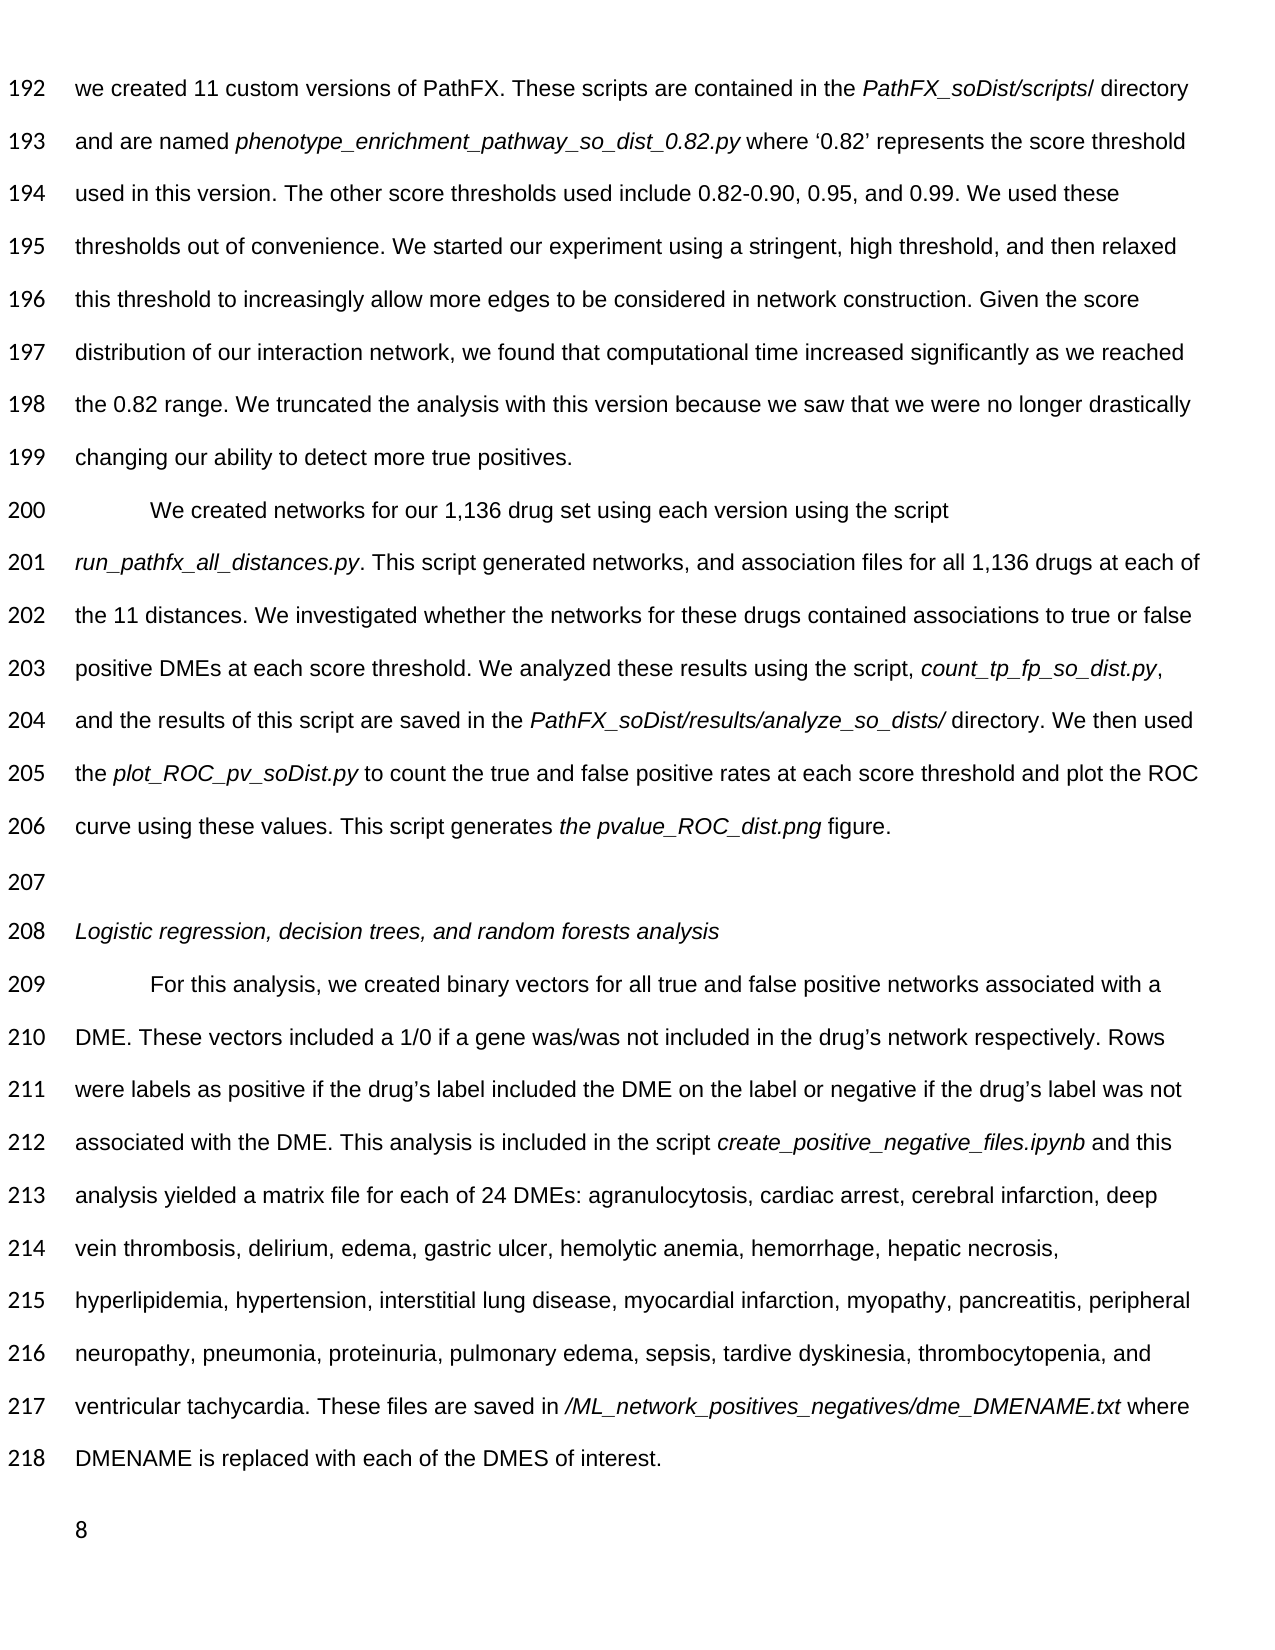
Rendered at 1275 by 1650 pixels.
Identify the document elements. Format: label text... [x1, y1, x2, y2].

text For this analysis, we created binary vectors for all true and false positive networks associated with a DME. These vectors included a 1/0 if a gene was/was not included in the drug’s network respectively. Rows were labels as positive if the drug’s label included the DME on the label or negative if the drug’s label was not associated with the DME. This analysis is included in the script create_positive_negative_files.ipynb and this analysis yielded a matrix file for each of 24 DMEs: agranulocytosis, cardiac arrest, cerebral infarction, deep vein thrombosis, delirium, edema, gastric ulcer, hemolytic anemia, hemorrhage, hepatic necrosis, hyperlipidemia, hypertension, interstitial lung disease, myocardial infarction, myopathy, pancreatitis, peripheral neuropathy, pneumonia, proteinuria, pulmonary edema, sepsis, tardive dyskinesia, thrombocytopenia, and ventricular tachycardia. These files are saved in /ML_network_positives_negatives/dme_DMENAME.txt where DMENAME is replaced with each of the DMES of interest. [75, 971, 1200, 1472]
text We created networks for our 1,136 drug set using each version using the script run_pathfx_all_distances.py. This script generated networks, and association files for all 1,136 drugs at each of the 11 distances. We investigated whether the networks for these drugs contained associations to true or false positive DMEs at each score threshold. We analyzed these results using the script, count_tp_fp_so_dist.py, and the results of this script are saved in the PathFX_soDist/results/analyze_so_dists/ directory. We then used the plot_ROC_pv_soDist.py to count the true and false positive rates at each score threshold and plot the ROC curve using these values. This script generates the pvalue_ROC_dist.png figure. [75, 497, 1200, 839]
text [75, 75, 1200, 470]
text Logistic regression, decision trees, and random forests analysis [75, 918, 1200, 945]
